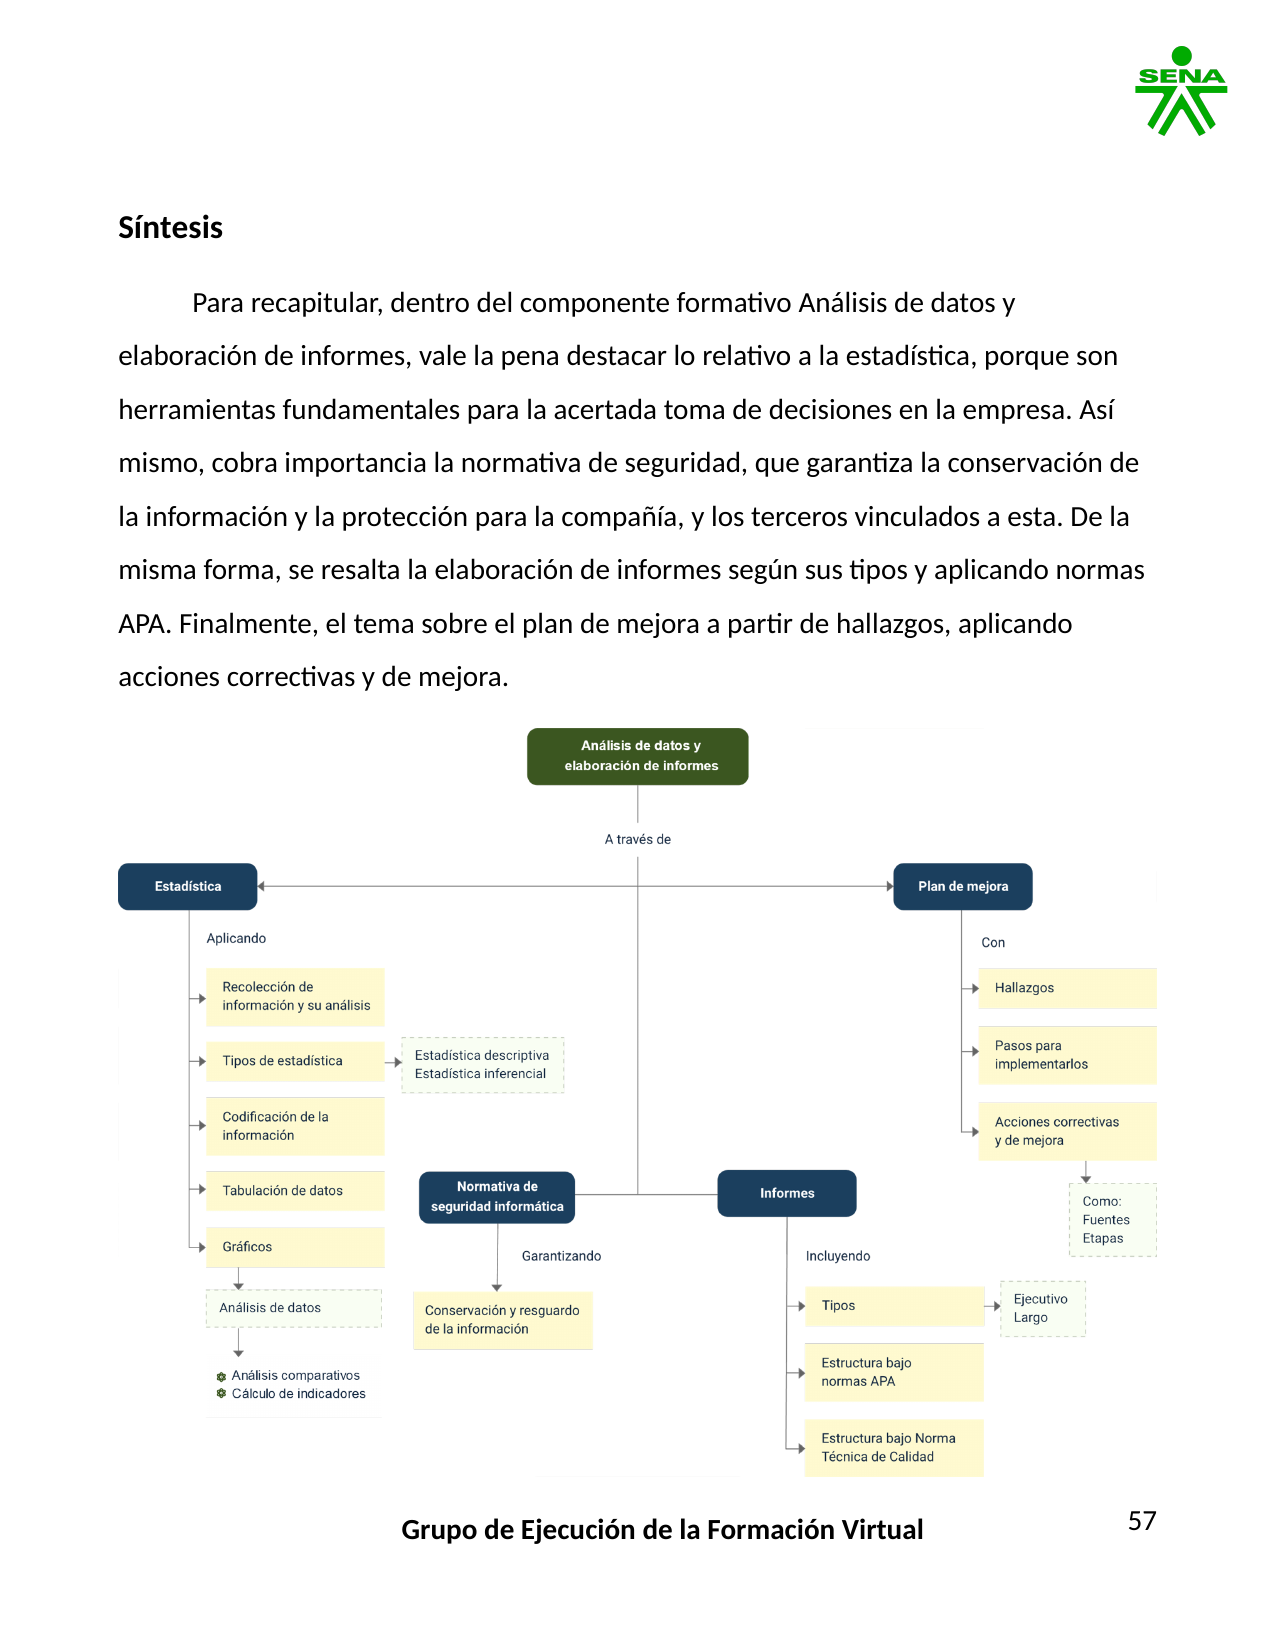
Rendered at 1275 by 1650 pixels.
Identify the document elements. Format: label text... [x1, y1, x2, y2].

text Para recapitular, dentro del componente formativo Análisis de datos y elaboración de informes, vale la pena destacar lo relativo a la estadística, porque son herramientas fundamentales para la acertada toma de decisiones en la empresa. Así mismo, cobra importancia la normativa de seguridad, que garantiza la conservación de la información y la protección para la compañía, y los terceros vinculados a esta. De la misma forma, se resalta la elaboración de informes según sus tipos y aplicando normas APA. Finalmente, el tema sobre el plan de mejora a partir de hallazgos, aplicando acciones correctivas y de mejora. [118, 284, 1157, 694]
text Síntesis [118, 206, 1157, 247]
picture [118, 728, 1157, 1477]
picture [1135, 46, 1228, 136]
